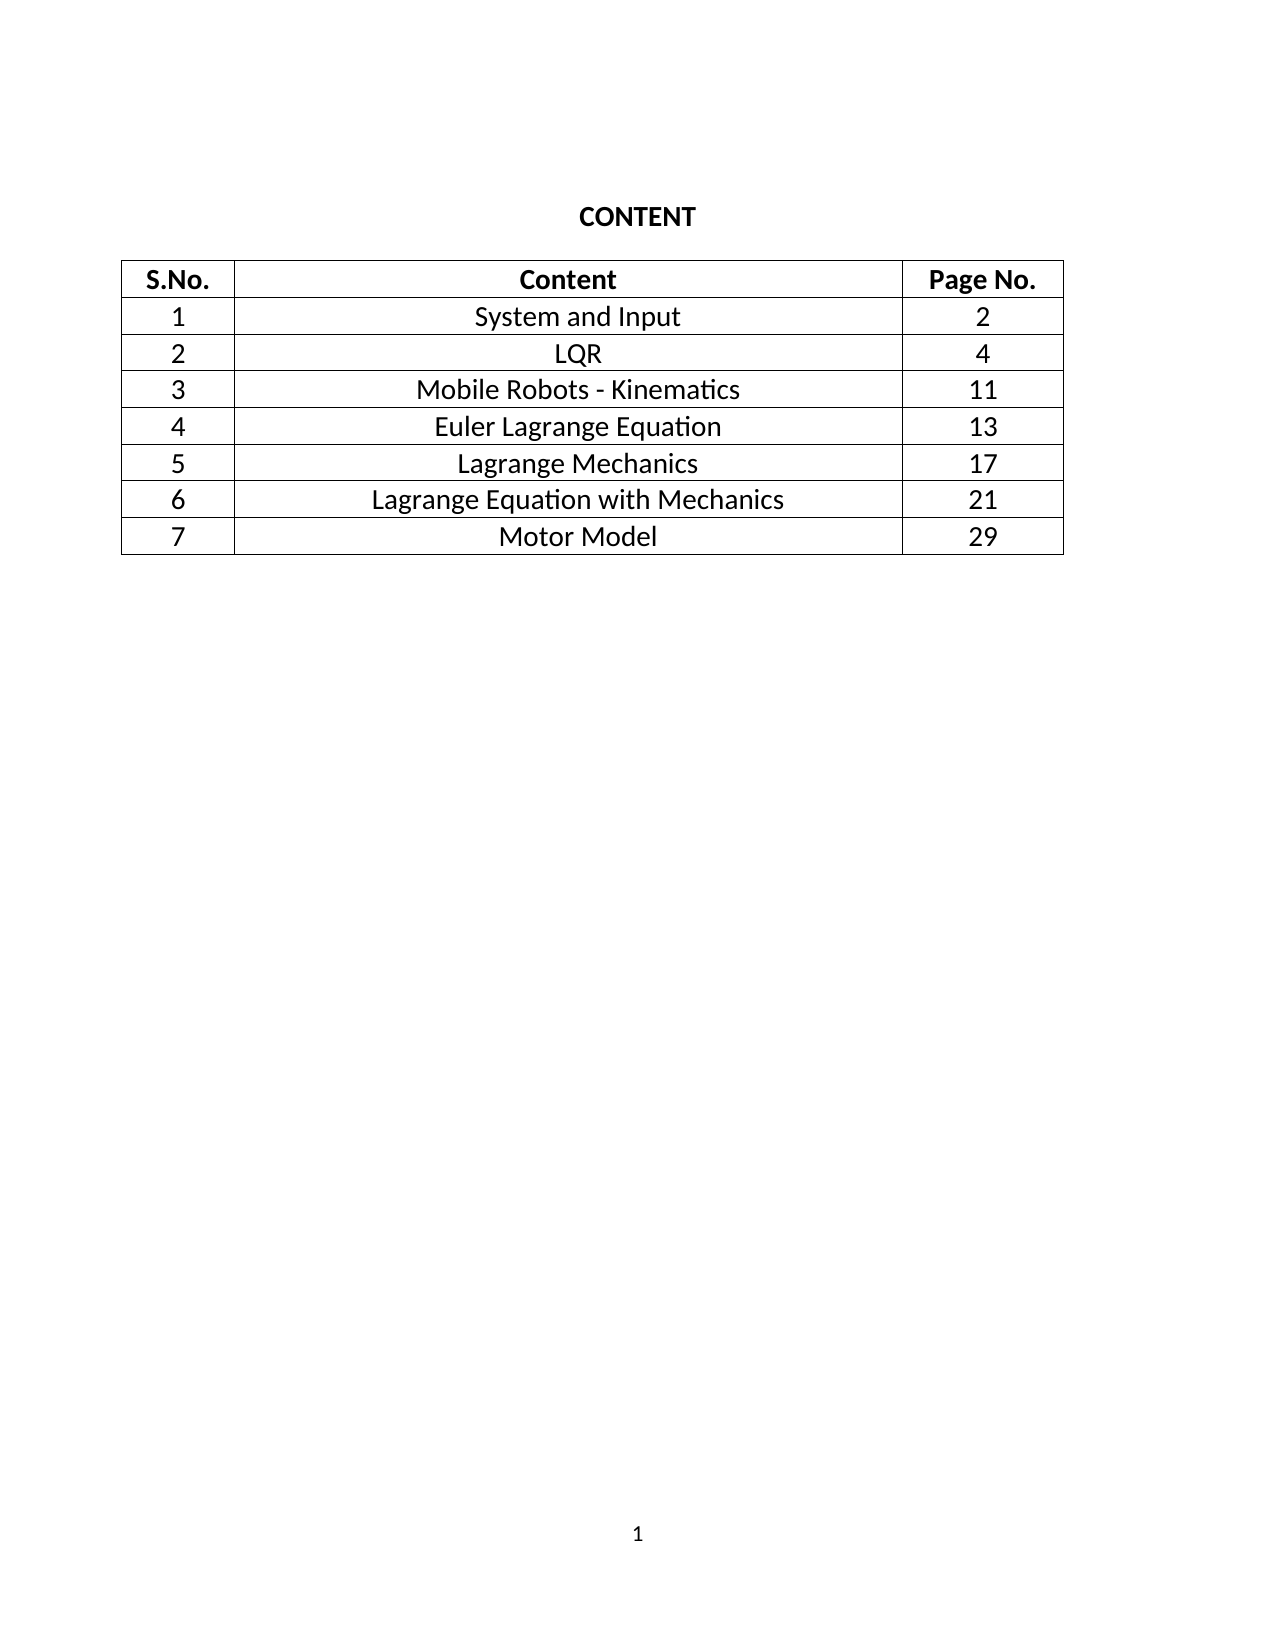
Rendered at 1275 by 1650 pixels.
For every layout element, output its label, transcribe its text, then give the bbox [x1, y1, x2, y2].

table_cell 3 [122, 371, 234, 407]
table_cell Lagrange Equation with Mechanics [235, 481, 902, 517]
table_header Content [235, 261, 902, 297]
table_cell 11 [903, 371, 1063, 407]
table_cell 21 [903, 481, 1063, 517]
table_cell Motor Model [235, 518, 902, 554]
table_cell 5 [122, 445, 234, 480]
table_cell Mobile Robots - Kinematics [235, 371, 902, 407]
table_cell 13 [903, 408, 1063, 444]
table_cell 4 [903, 335, 1063, 370]
table_cell System and Input [235, 298, 902, 334]
table_cell Lagrange Mechanics [235, 445, 902, 480]
table_cell 29 [903, 518, 1063, 554]
text CONTENT [75, 198, 1200, 234]
table_cell 2 [903, 298, 1063, 334]
table_cell 2 [122, 335, 234, 370]
table_cell 1 [122, 298, 234, 334]
table_cell 7 [122, 518, 234, 554]
table_cell 6 [122, 481, 234, 517]
table_cell Euler Lagrange Equation [235, 408, 902, 444]
table_header S.No. [122, 261, 234, 297]
table_cell LQR [235, 335, 902, 370]
table_cell 17 [903, 445, 1063, 480]
table_header Page No. [903, 261, 1063, 297]
table_cell 4 [122, 408, 234, 444]
